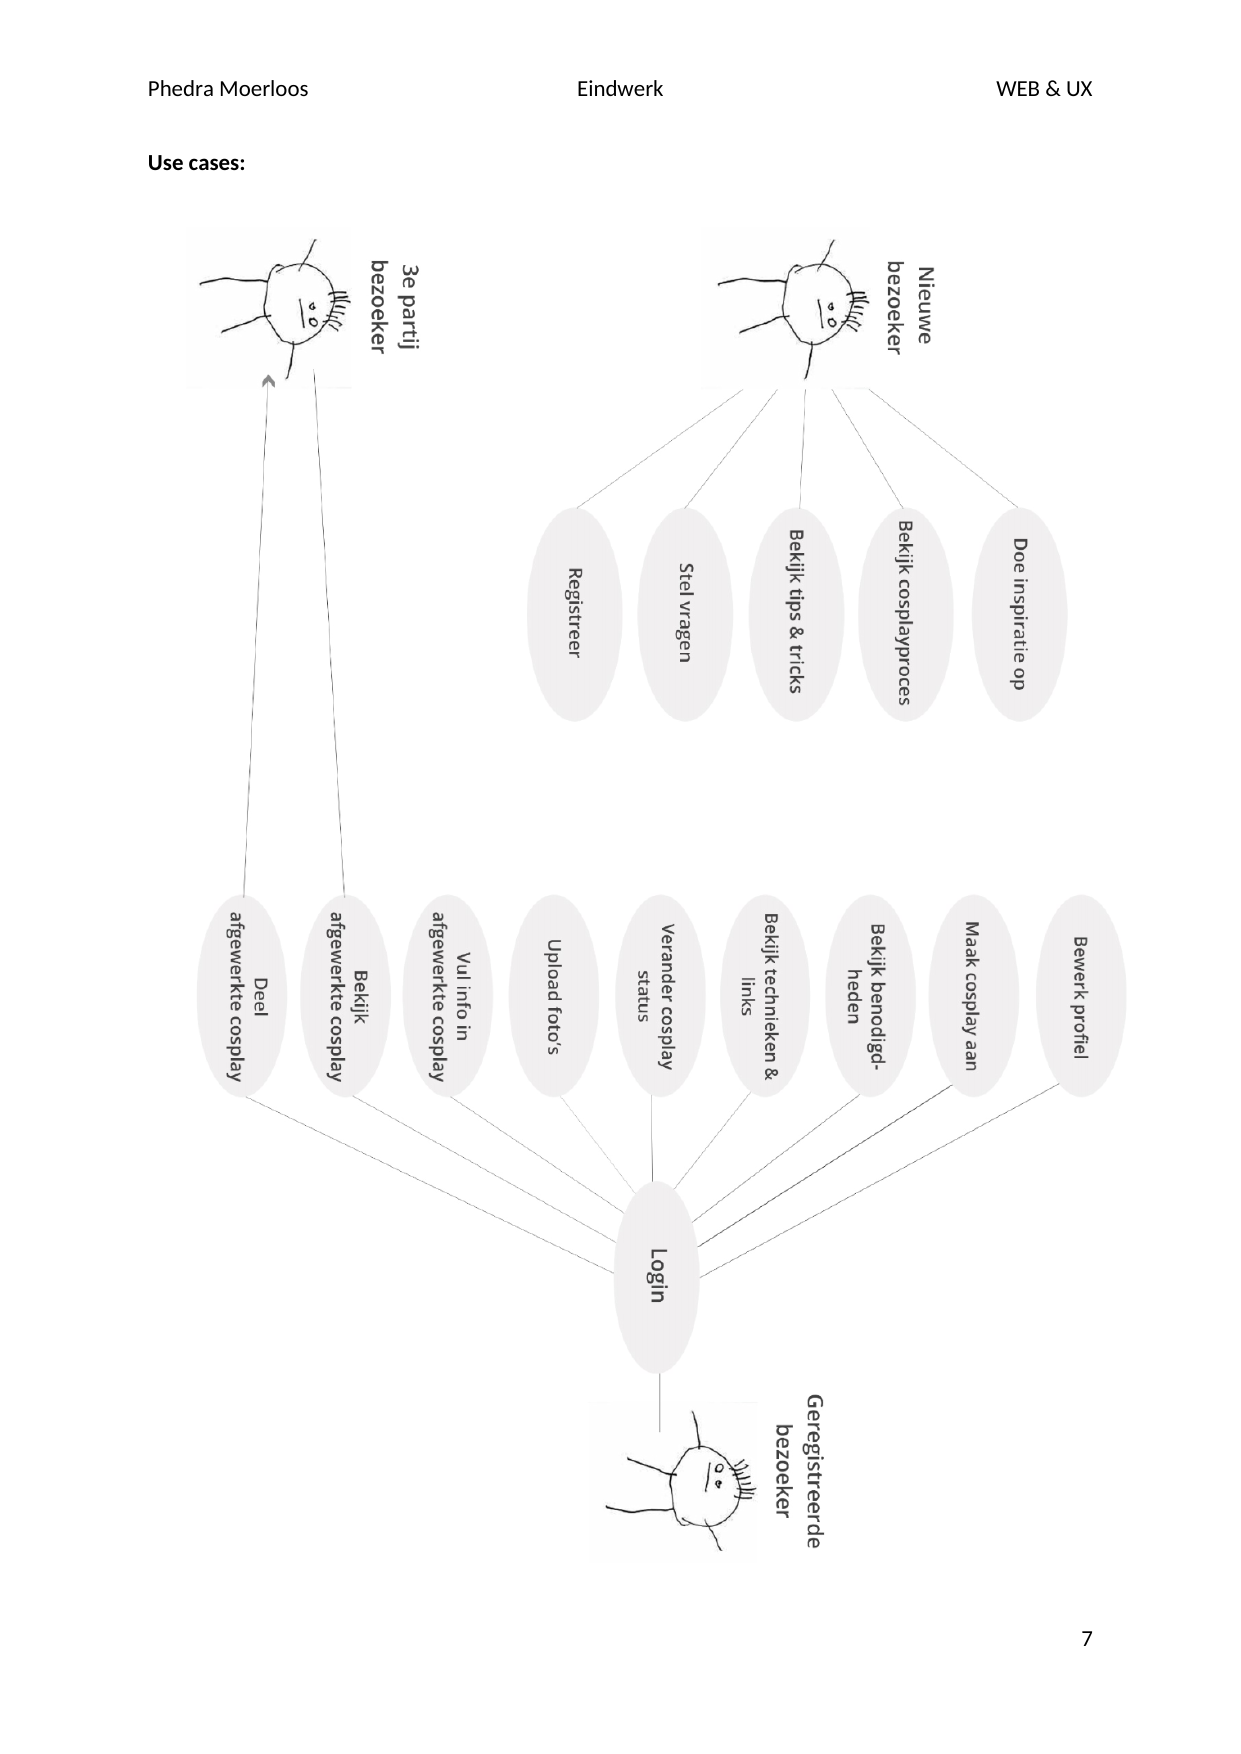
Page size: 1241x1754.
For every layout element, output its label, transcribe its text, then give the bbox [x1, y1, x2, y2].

text Use cases: [148, 148, 1093, 176]
picture [187, 228, 1131, 1563]
